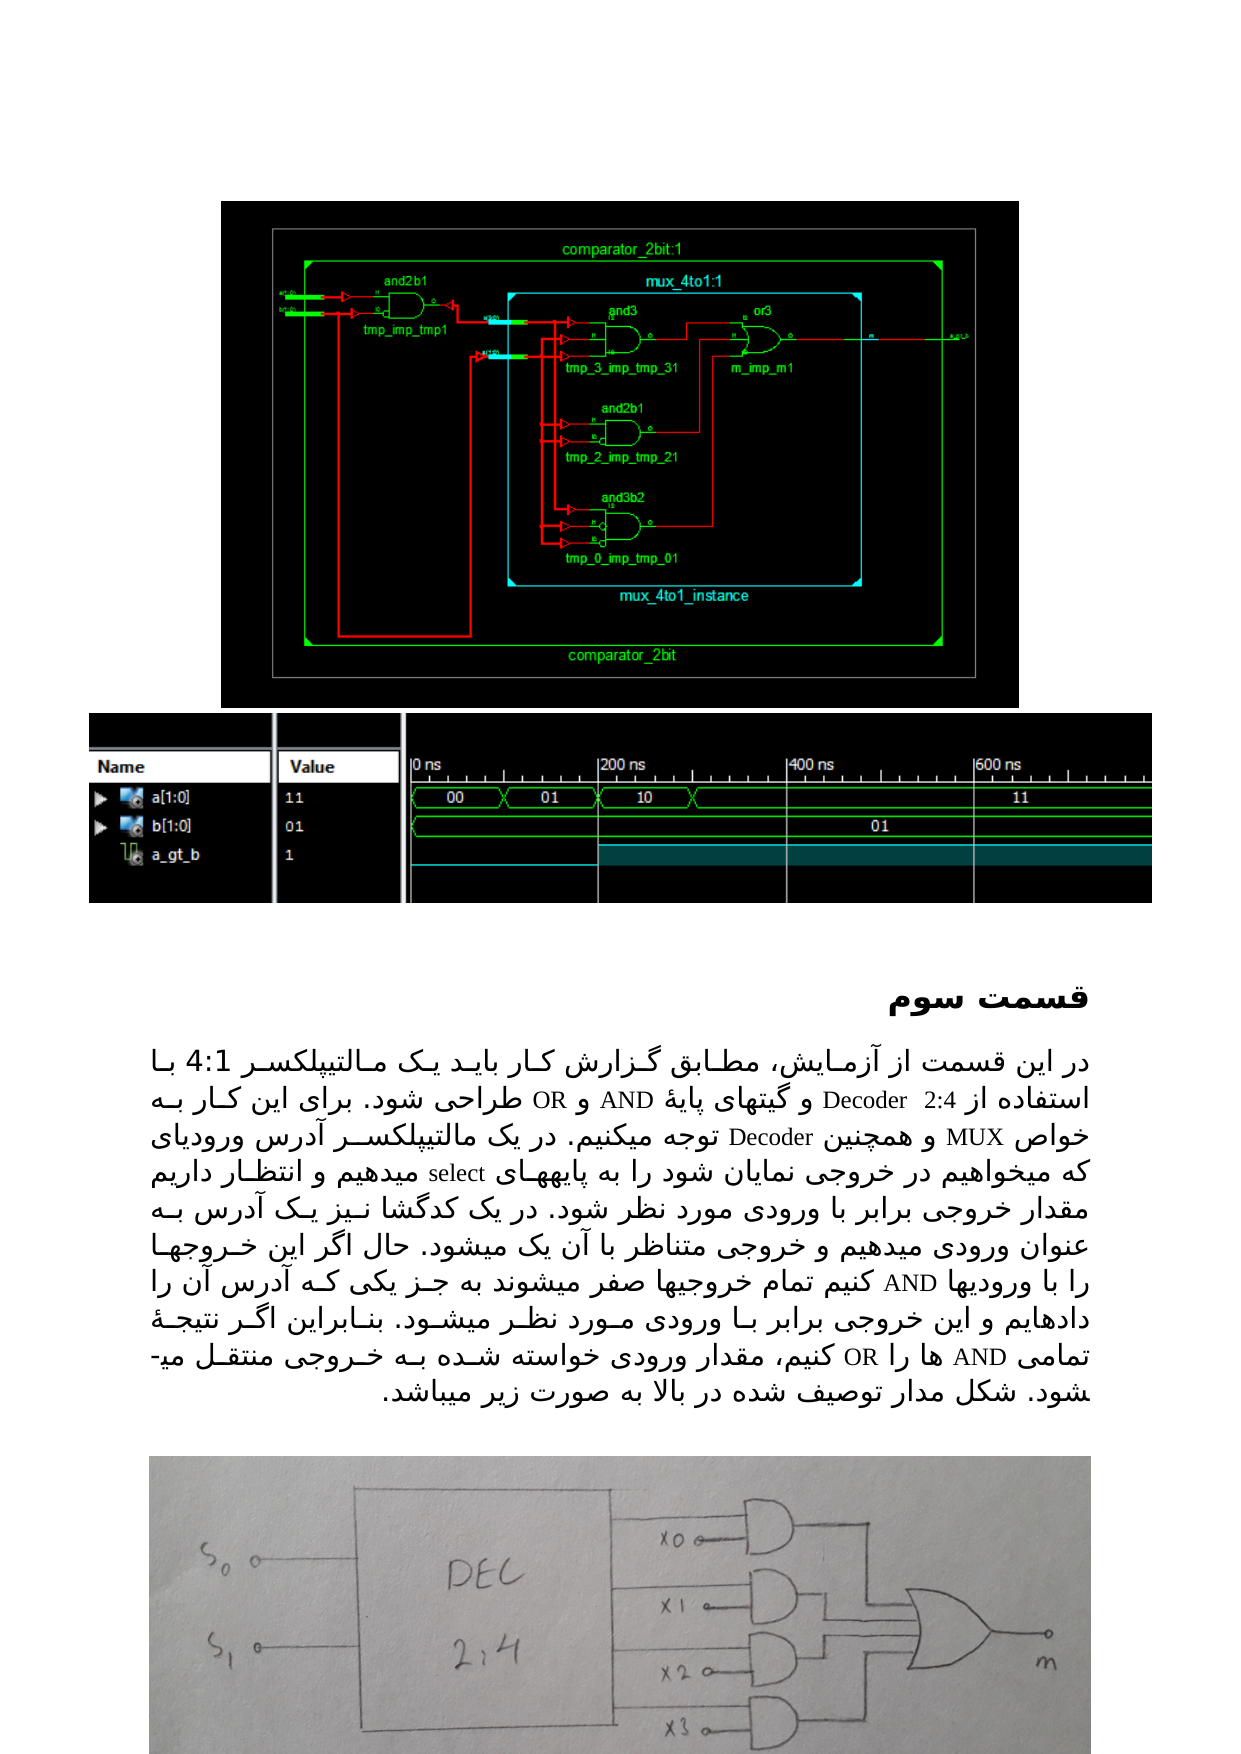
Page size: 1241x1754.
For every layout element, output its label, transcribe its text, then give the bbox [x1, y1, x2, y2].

picture [89, 713, 1152, 903]
text قسمت سوم [150, 978, 1090, 1017]
text در این قسمت از آزمایش، مطابق گزارش کار باید یک مالتیپلکسر 4:1 با استفاده از Decoder 2:4 و گیتهای پایۀ AND و OR طراحی شود. برای این کار به خواص MUX و همچنین Decoder توجه میکنیم. در یک مالتیپلکسر آدرس ورودیای که میخواهیم در خروجی نمایان شود را به پایههای select میدهیم و انتظار داریم مقدار خروجی برابر با ورودی مورد نظر شود. در یک کدگشا نیز یک آدرس به عنوان ورودی میدهیم و خروجی متناظر با آن یک میشود. حال اگر این خروجها را با ورودیها AND کنیم تمام خروجیها صفر میشوند به جز یکی که آدرس آن را دادهایم و این خروجی برابر با ورودی مورد نظر میشود. بنابراین اگر نتیجۀ تمامی AND ها را OR کنیم، مقدار ورودی خواسته شده به خروجی منتقل میشود. شکل مدار توصیف شده در بالا به صورت زیر میباشد. [150, 1045, 1090, 1409]
picture [149, 1456, 1091, 1754]
picture [221, 201, 1019, 708]
